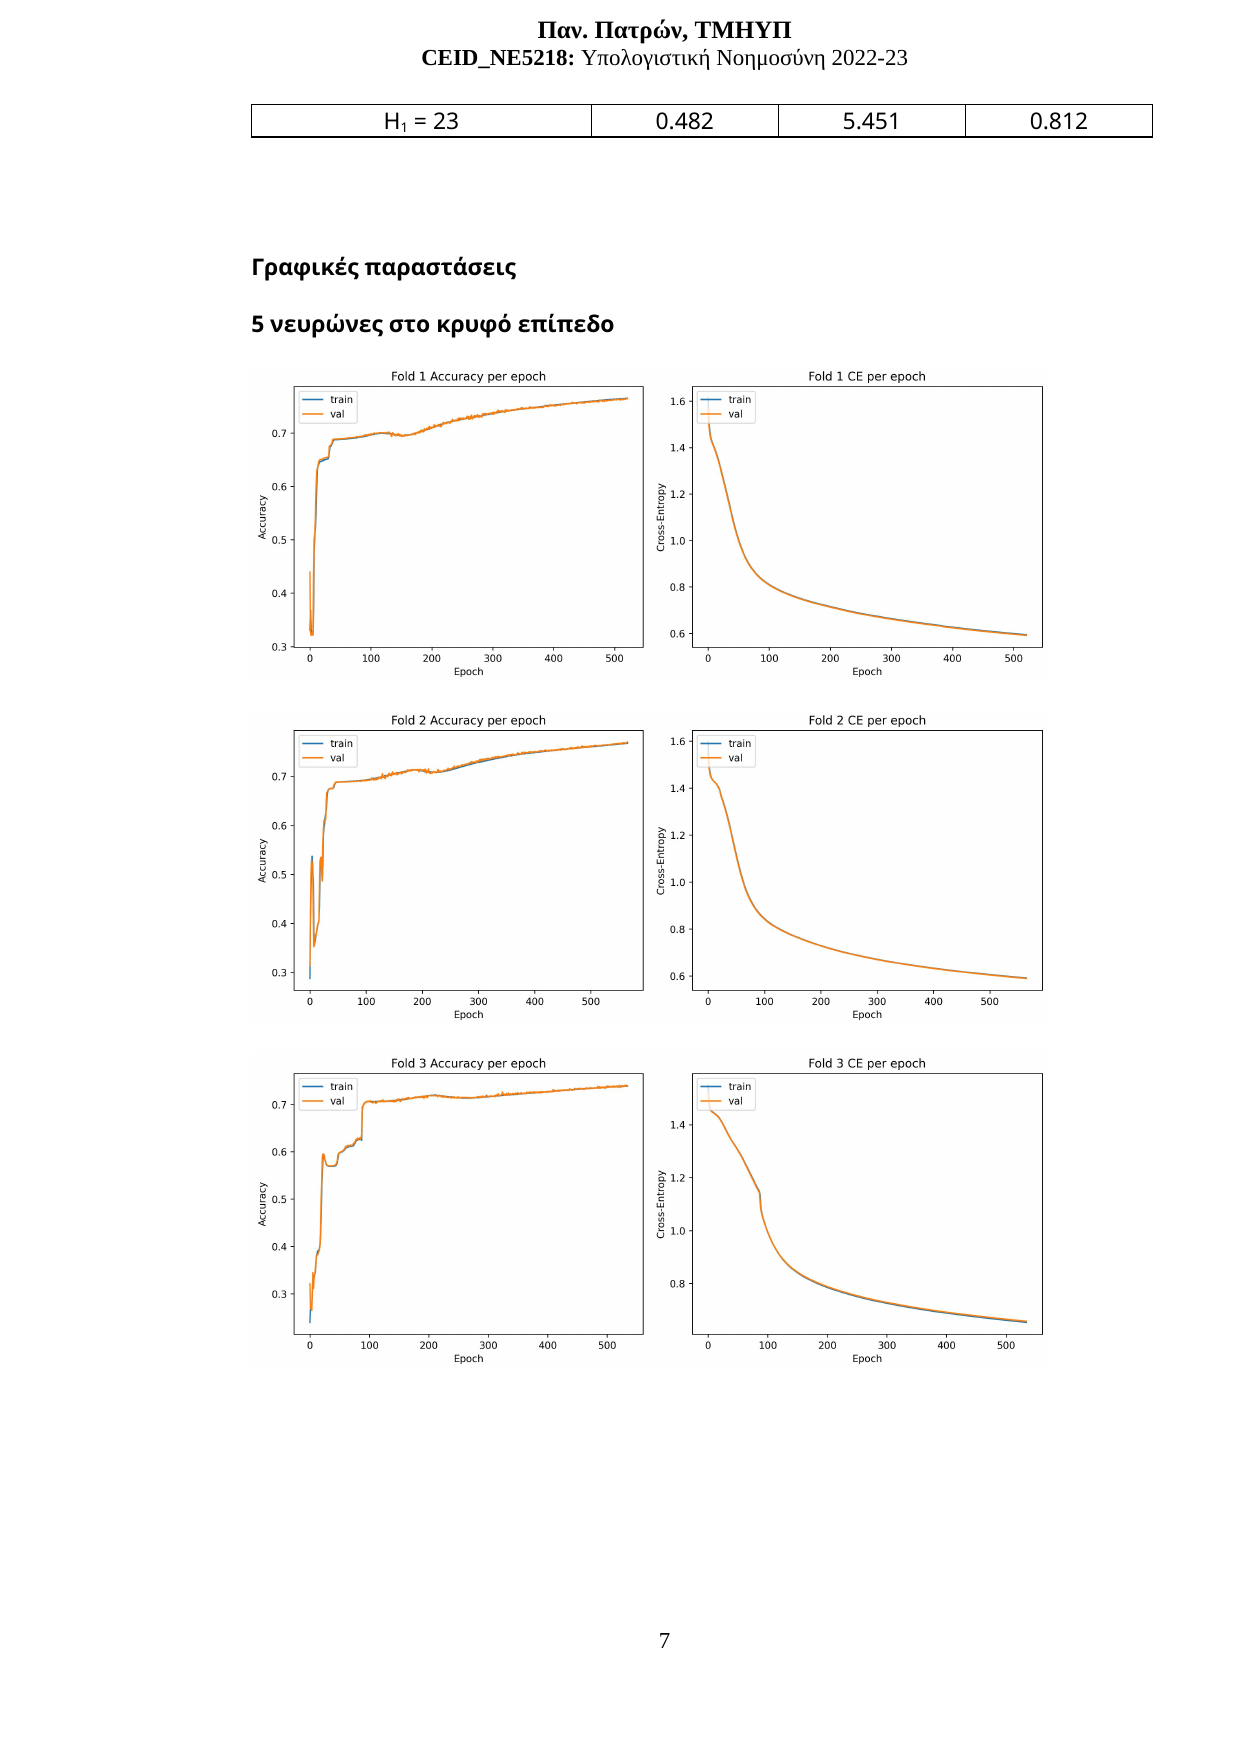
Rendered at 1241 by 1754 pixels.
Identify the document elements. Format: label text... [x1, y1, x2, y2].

text 5 νευρώνες στο κρυφό επίπεδο [251, 308, 1152, 339]
table_cell 5.451 [779, 105, 965, 136]
picture [251, 708, 1049, 1027]
text Γραφικές παραστάσεις [251, 251, 1152, 282]
table_cell 0.812 [966, 105, 1152, 136]
picture [251, 364, 1049, 684]
table_cell H1 = 23 [252, 105, 591, 136]
picture [251, 1051, 1049, 1371]
table_cell 0.482 [592, 105, 778, 136]
